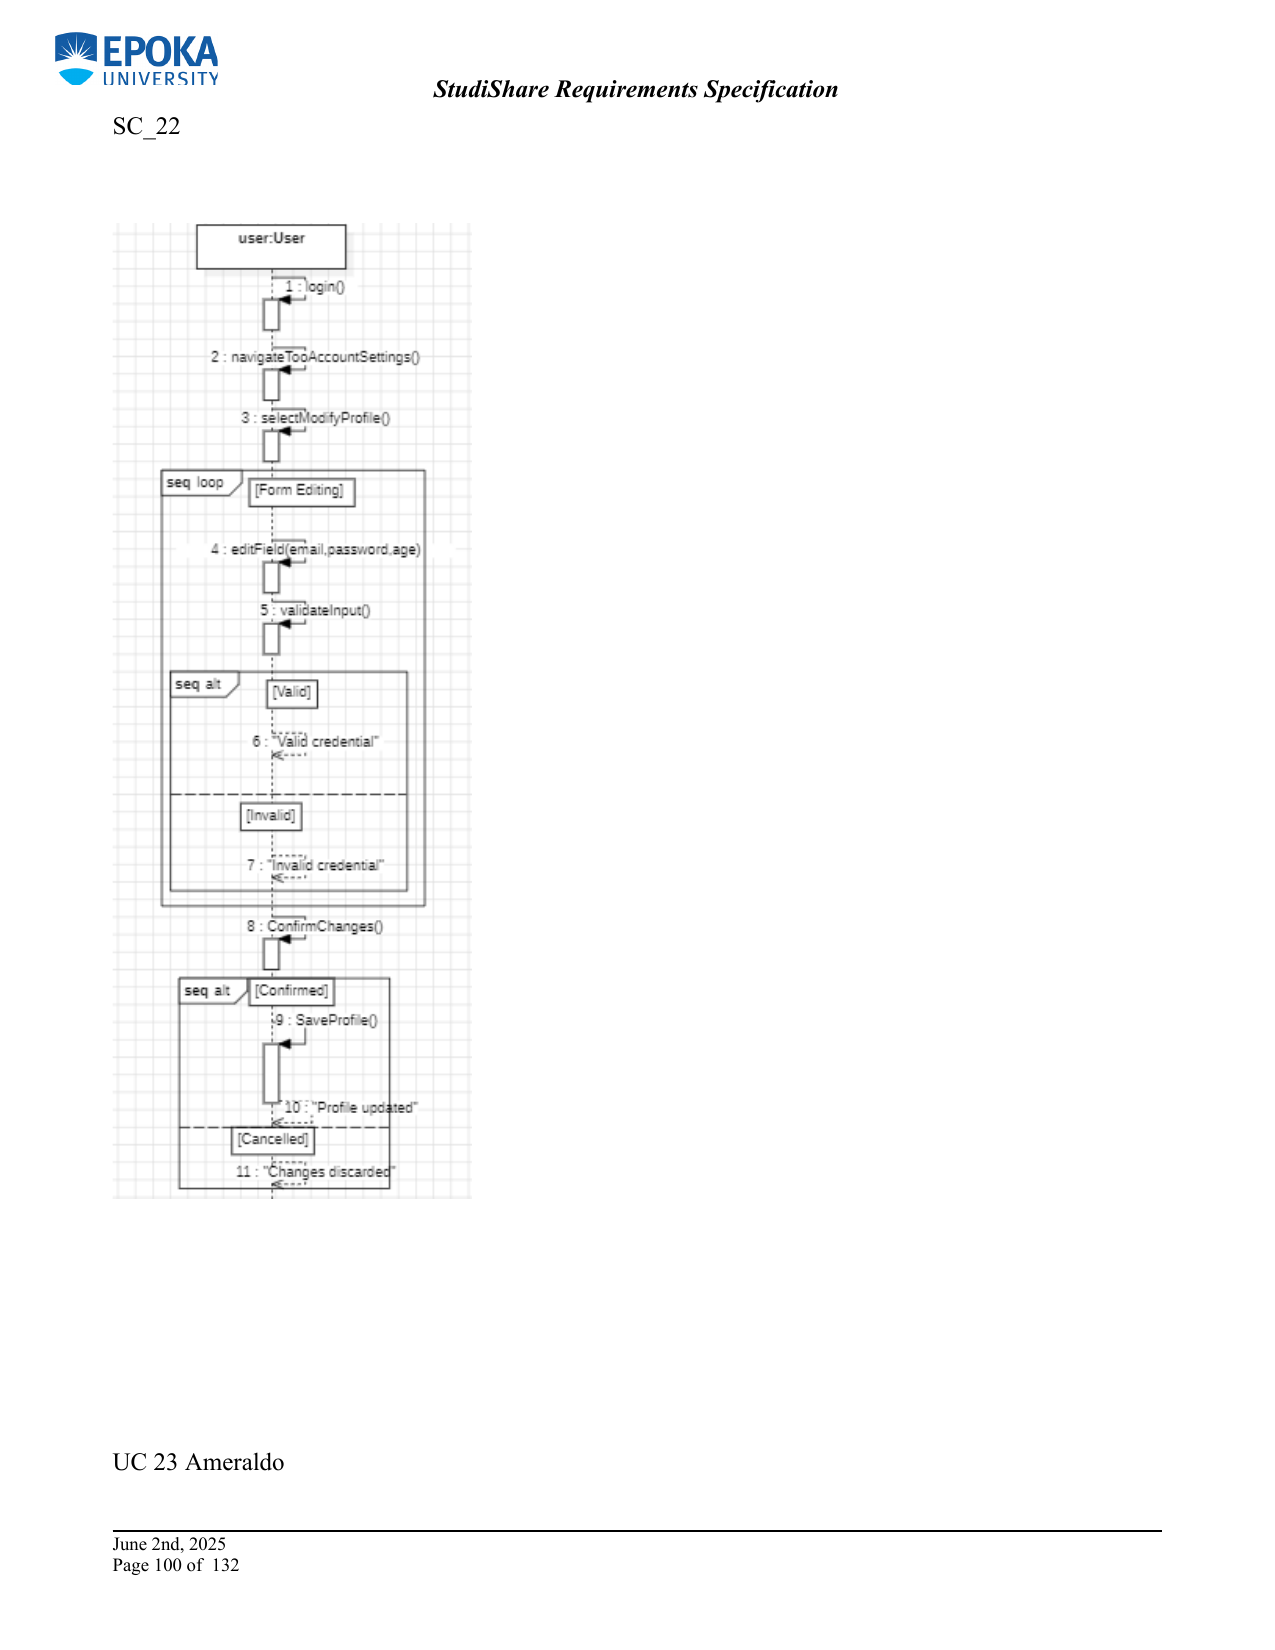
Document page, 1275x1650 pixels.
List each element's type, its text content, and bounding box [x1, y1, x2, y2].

text UC 23 Ameraldo [112, 1448, 1162, 1475]
picture [112, 223, 472, 1199]
text SC_22 [112, 112, 1162, 140]
picture [55, 32, 218, 85]
